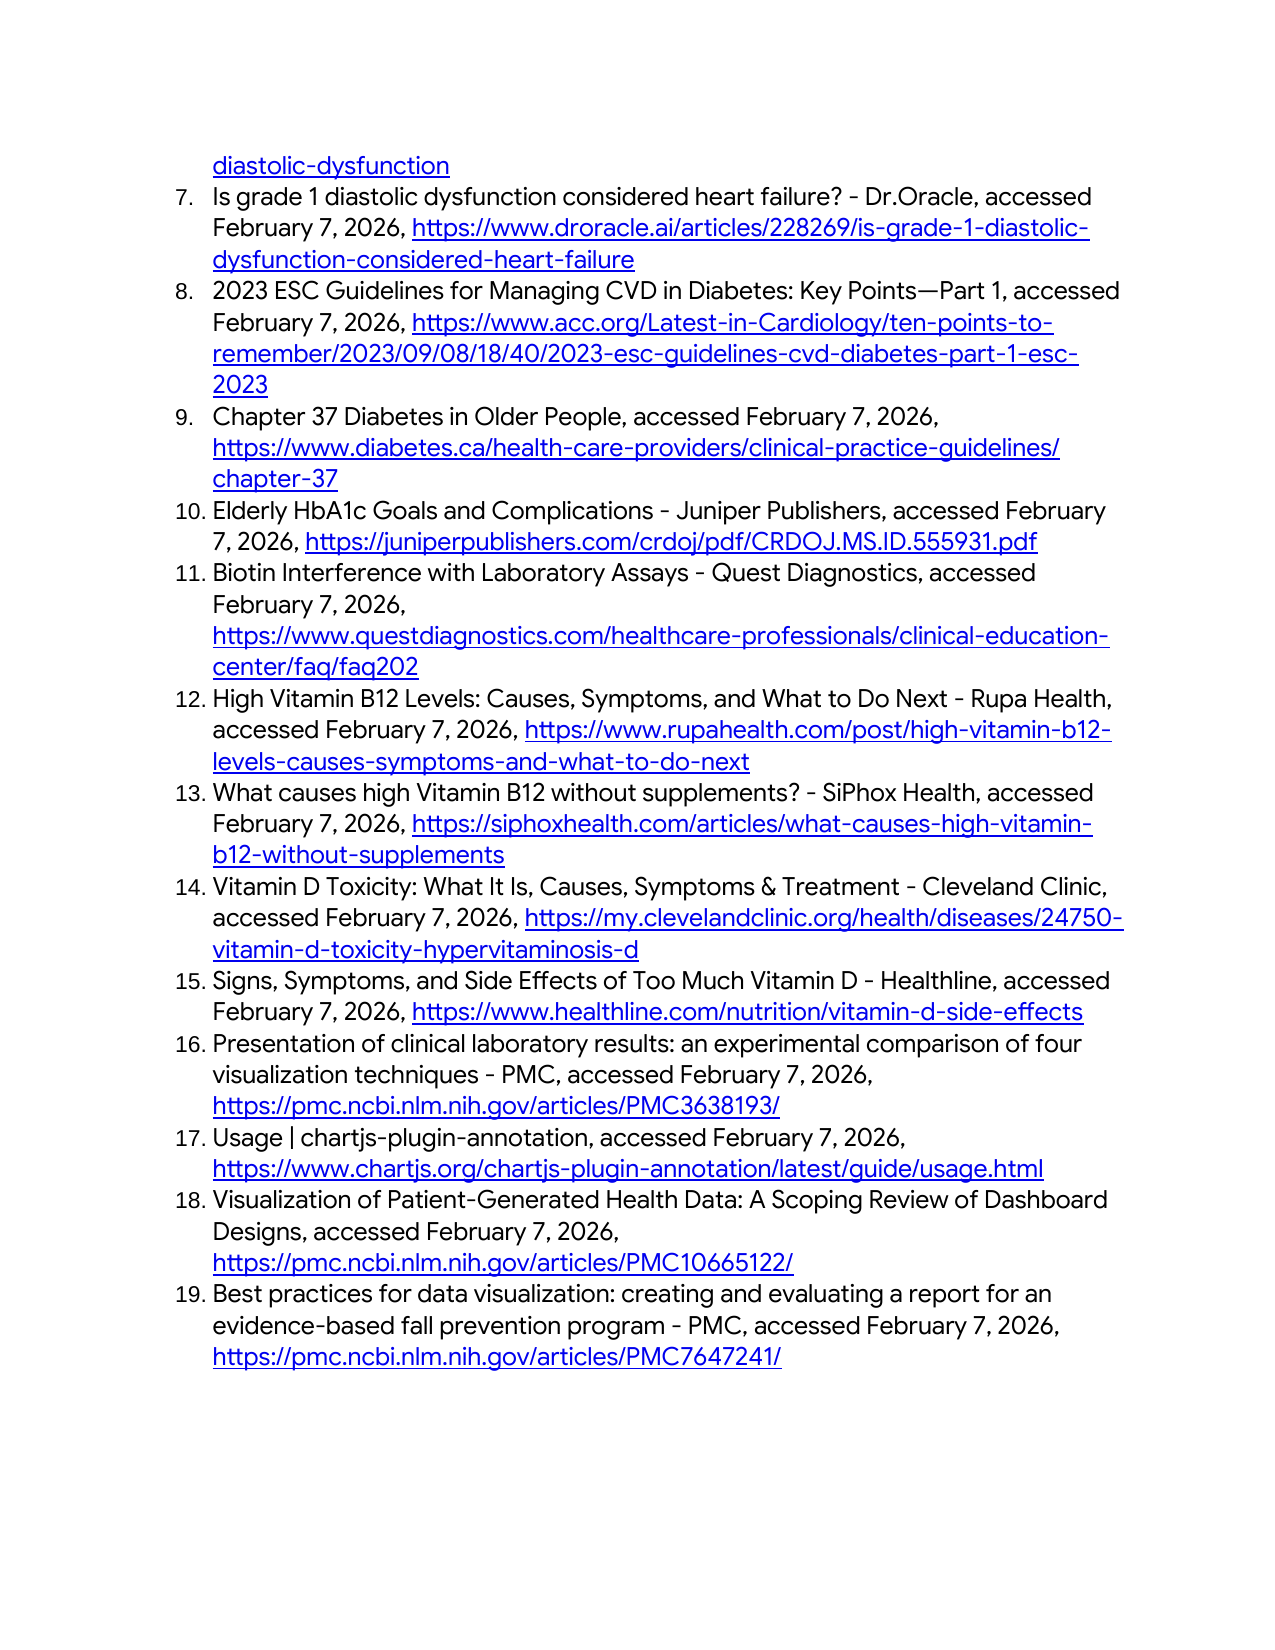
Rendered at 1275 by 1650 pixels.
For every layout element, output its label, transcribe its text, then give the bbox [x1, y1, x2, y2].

list High Vitamin B12 Levels: Causes, Symptoms, and What to Do Next - Rupa Health, accessed February 7, 2026, https://www.rupahealth.com/post/high-vitamin-b12-levels-causes-symptoms-and-what-to-do-next [175, 683, 1125, 777]
list Chapter 37 Diabetes in Older People, accessed February 7, 2026, https://www.diabetes.ca/health-care-providers/clinical-practice-guidelines/chapter-37 [175, 401, 1125, 495]
list Visualization of Patient-Generated Health Data: A Scoping Review of Dashboard Designs, accessed February 7, 2026, https://pmc.ncbi.nlm.nih.gov/articles/PMC10665122/ [175, 1185, 1125, 1279]
list What causes high Vitamin B12 without supplements? - SiPhox Health, accessed February 7, 2026, https://siphoxhealth.com/articles/what-causes-high-vitamin-b12-without-supplements [175, 777, 1125, 871]
list 2023 ESC Guidelines for Managing CVD in Diabetes: Key Points—Part 1, accessed February 7, 2026, https://www.acc.org/Latest-in-Cardiology/ten-points-to-remember/2023/09/08/18/40/2023-esc-guidelines-cvd-diabetes-part-1-esc-2023 [175, 275, 1125, 401]
list Biotin Interference with Laboratory Assays - Quest Diagnostics, accessed February 7, 2026, https://www.questdiagnostics.com/healthcare-professionals/clinical-education-center/faq/faq202 [175, 558, 1125, 683]
list Best practices for data visualization: creating and evaluating a report for an evidence-based fall prevention program - PMC, accessed February 7, 2026, https://pmc.ncbi.nlm.nih.gov/articles/PMC7647241/ [175, 1279, 1125, 1373]
list Is grade 1 diastolic dysfunction considered heart failure? - Dr.Oracle, accessed February 7, 2026, https://www.droracle.ai/articles/228269/is-grade-1-diastolic-dysfunction-considered-heart-failure [175, 181, 1125, 275]
list Signs, Symptoms, and Side Effects of Too Much Vitamin D - Healthline, accessed February 7, 2026, https://www.healthline.com/nutrition/vitamin-d-side-effects [175, 965, 1125, 1028]
list Vitamin D Toxicity: What It Is, Causes, Symptoms & Treatment - Cleveland Clinic, accessed February 7, 2026, https://my.clevelandclinic.org/health/diseases/24750-vitamin-d-toxicity-hypervitaminosis-d [175, 871, 1125, 965]
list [175, 150, 1125, 181]
list Elderly HbA1c Goals and Complications - Juniper Publishers, accessed February 7, 2026, https://juniperpublishers.com/crdoj/pdf/CRDOJ.MS.ID.555931.pdf [175, 495, 1125, 558]
list Usage | chartjs-plugin-annotation, accessed February 7, 2026, https://www.chartjs.org/chartjs-plugin-annotation/latest/guide/usage.html [175, 1122, 1125, 1185]
list Presentation of clinical laboratory results: an experimental comparison of four visualization techniques - PMC, accessed February 7, 2026, https://pmc.ncbi.nlm.nih.gov/articles/PMC3638193/ [175, 1028, 1125, 1122]
